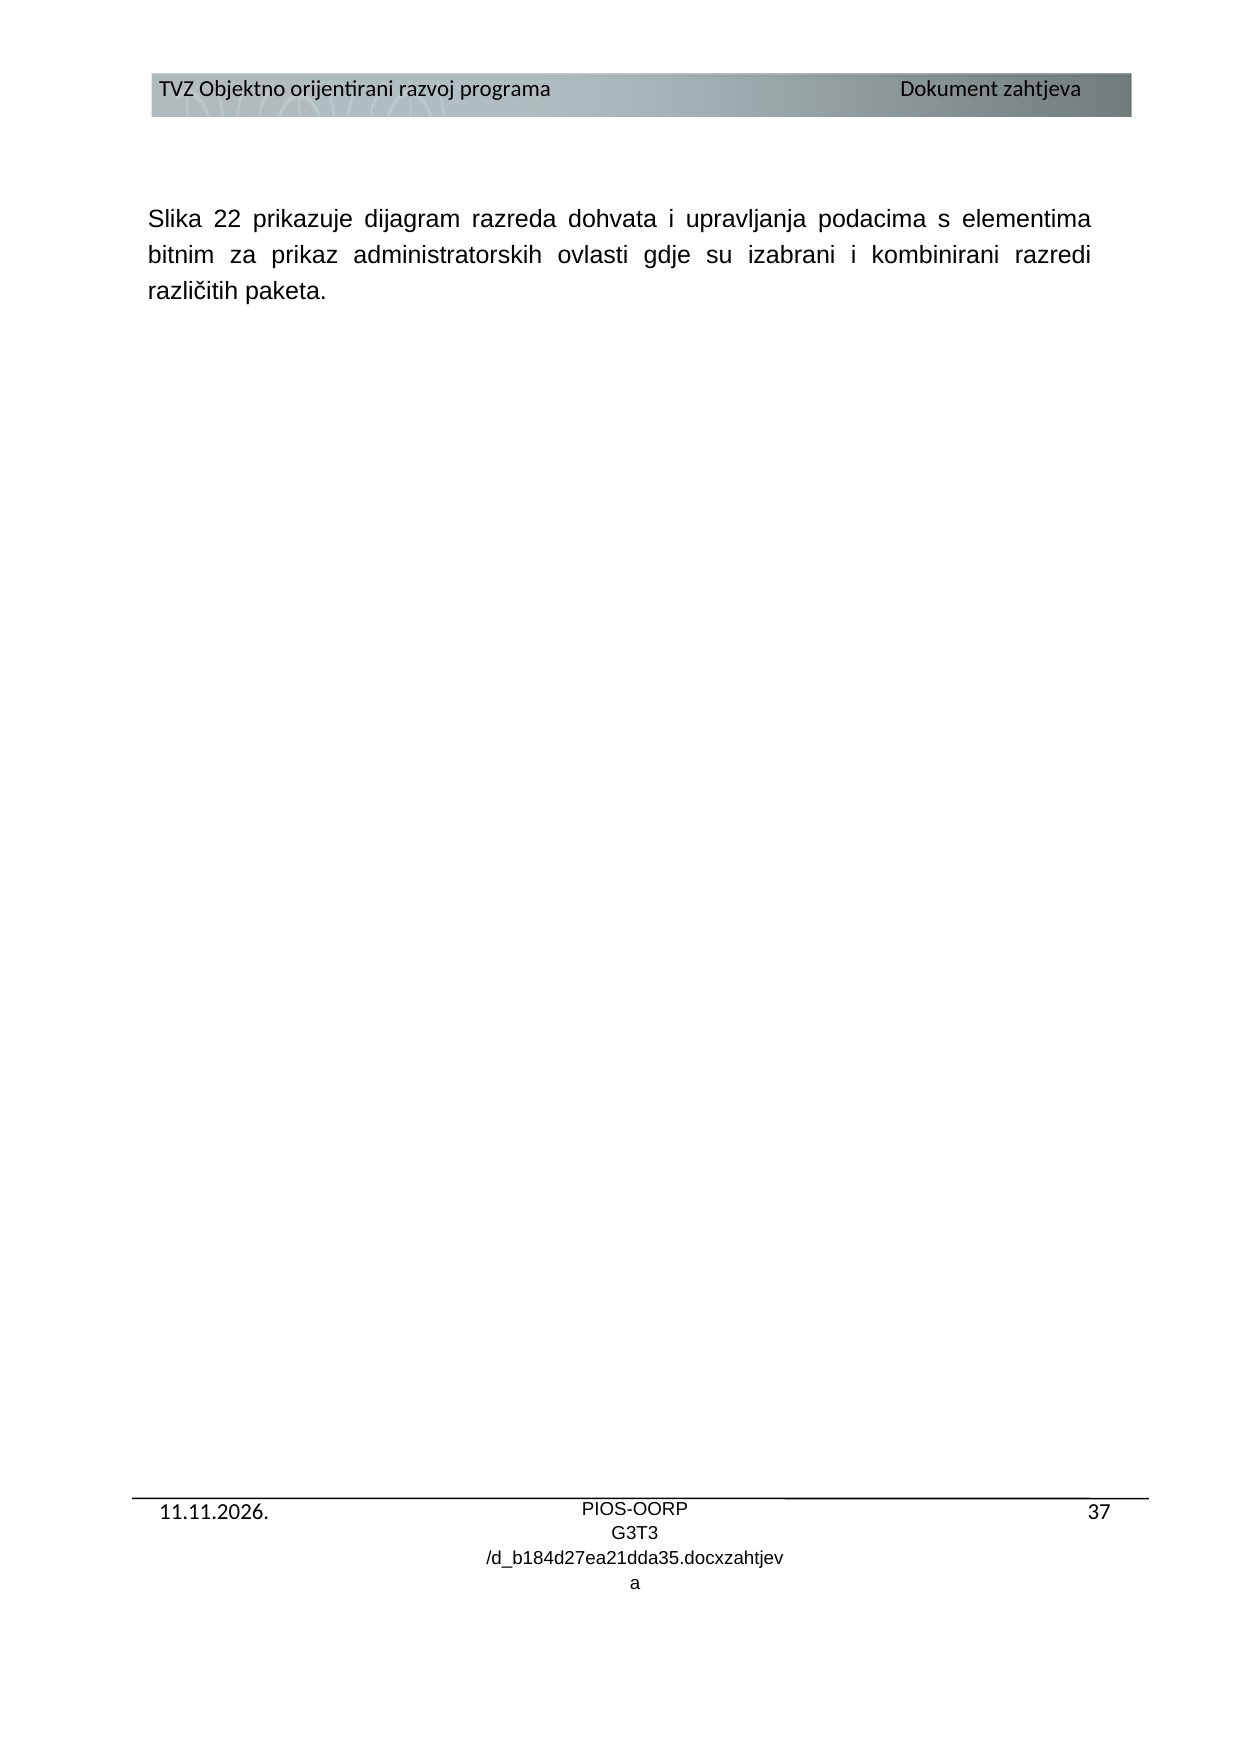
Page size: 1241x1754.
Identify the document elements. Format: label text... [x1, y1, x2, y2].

text Slika 22 prikazuje dijagram razreda dohvata i upravljanja podacima s elementima bitnim za prikaz administratorskih ovlasti gdje su izabrani i kombinirani razredi različitih paketa. [148, 204, 1093, 304]
picture [151, 73, 1132, 117]
